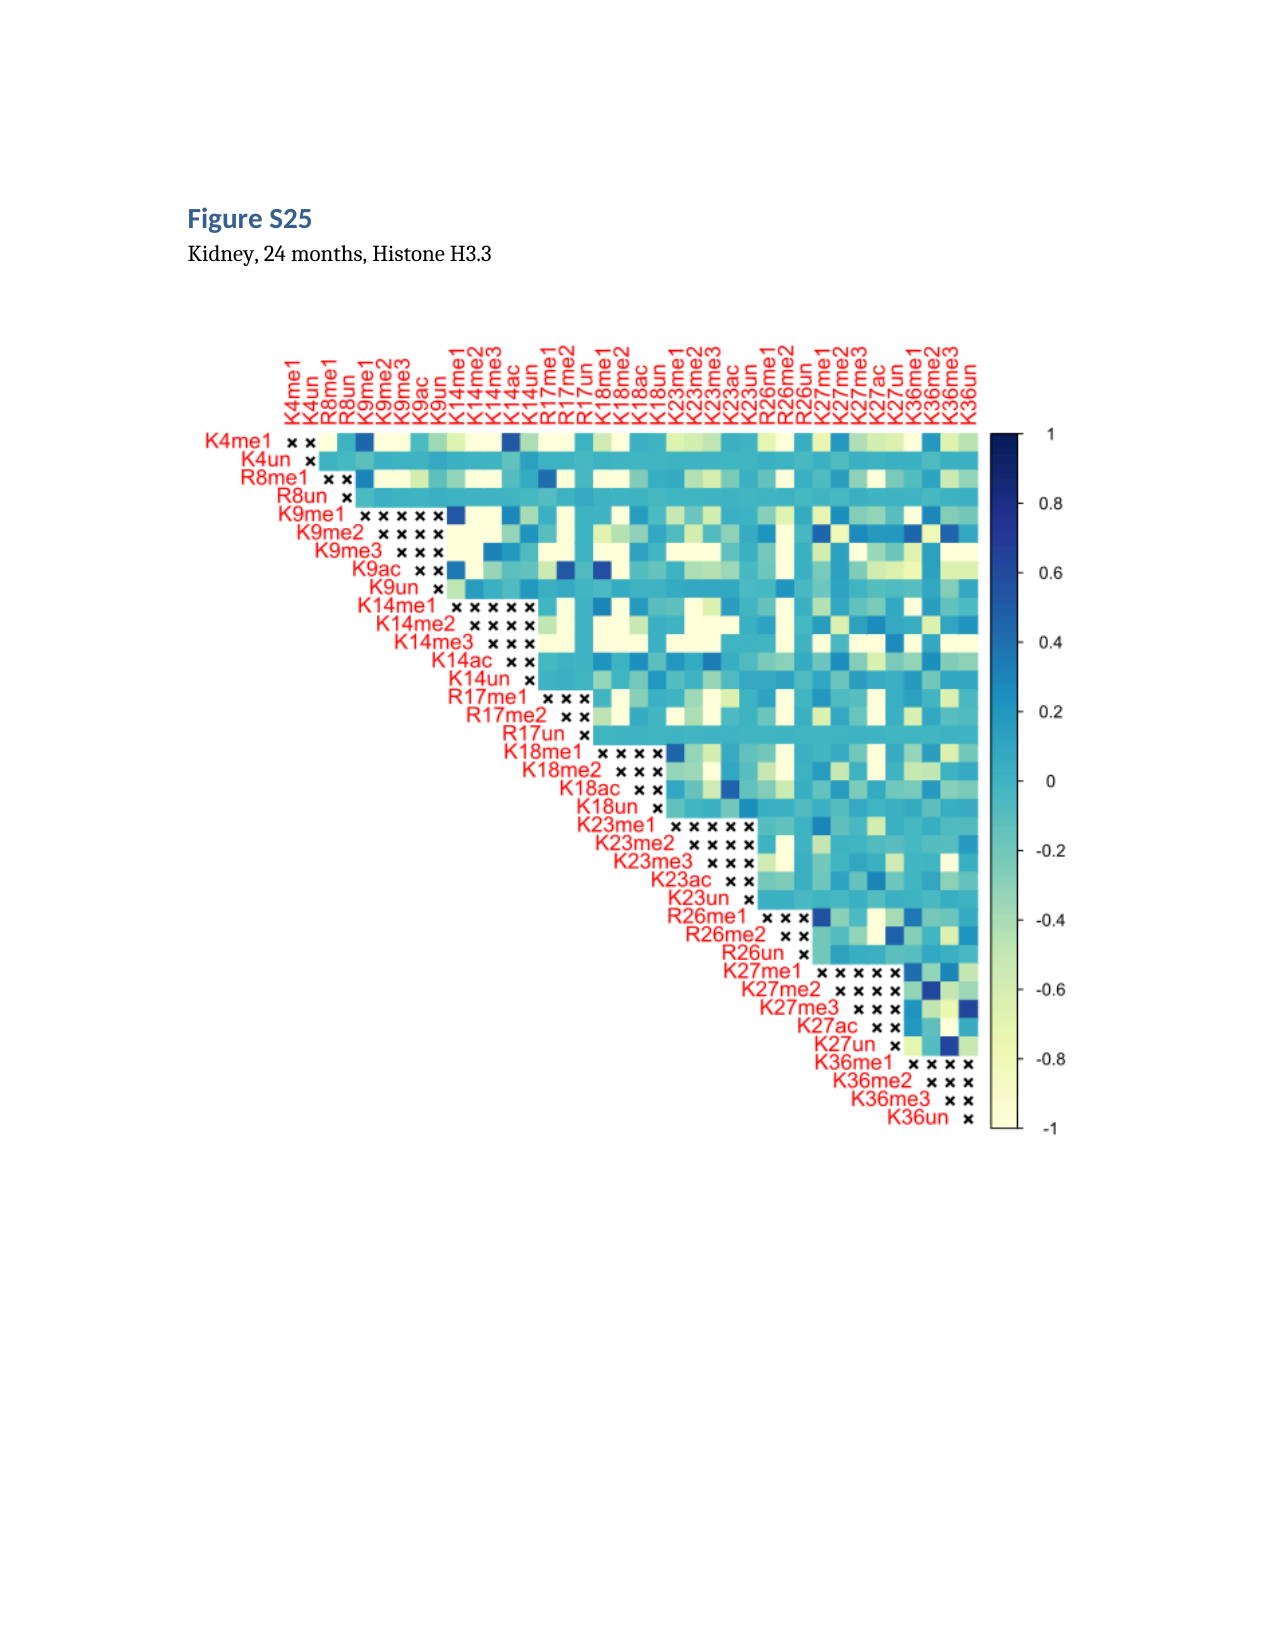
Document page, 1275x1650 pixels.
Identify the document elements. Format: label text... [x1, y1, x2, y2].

subtitle Figure S25 [187, 200, 1087, 236]
text Kidney, 24 months, Histone H3.3 [187, 241, 1087, 267]
picture [187, 292, 1088, 1192]
